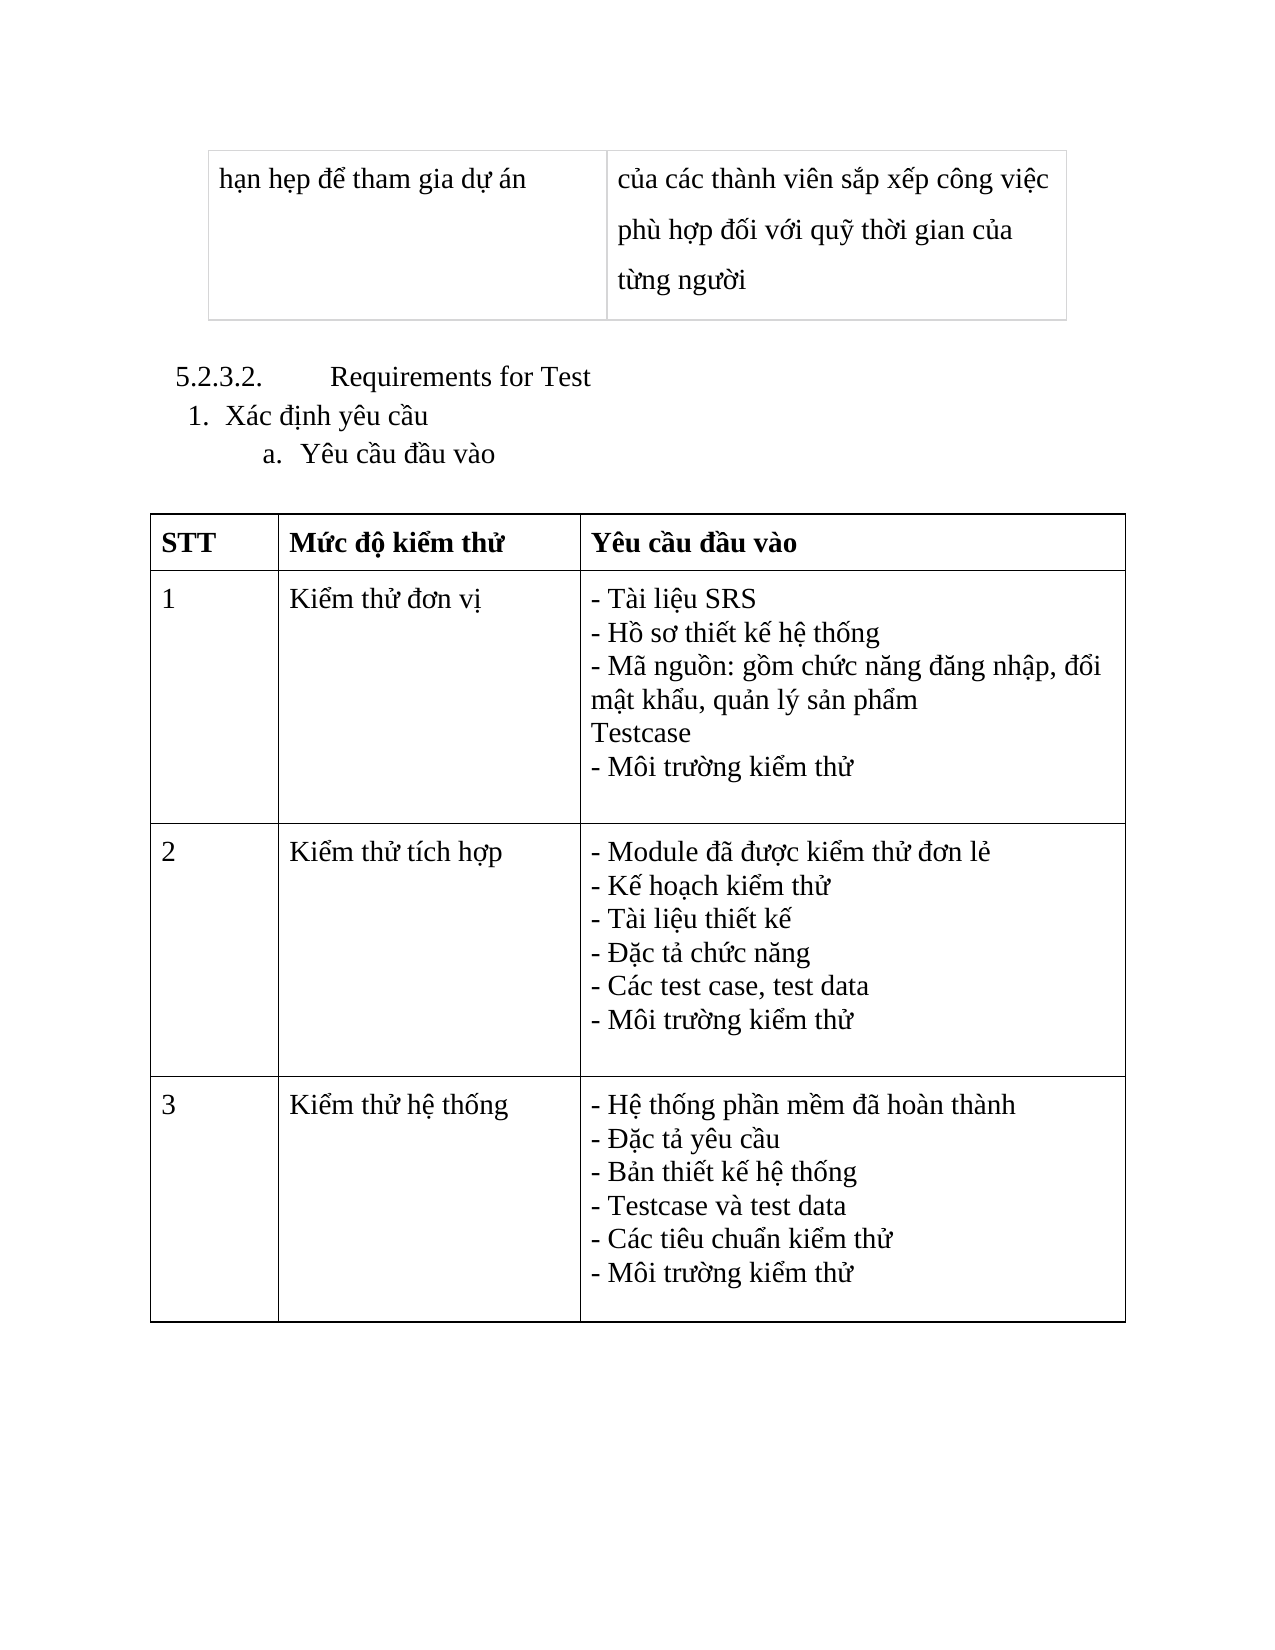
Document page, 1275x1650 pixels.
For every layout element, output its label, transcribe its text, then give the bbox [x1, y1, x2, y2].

table_header Yêu cầu đầu vào [581, 515, 1125, 569]
table_cell - Module đã được kiểm thử đơn lẻ - Kế hoạch kiểm thử - Tài liệu thiết kế - Đặc tả chức năng - Các test case, test data - Môi trường kiểm thử [581, 824, 1125, 1076]
list Yêu cầu đầu vào [262, 436, 1125, 470]
table_cell Kiểm thử đơn vị [279, 571, 580, 823]
table_cell 1 [151, 571, 278, 823]
list Requirements for Test [263, 359, 1125, 393]
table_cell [209, 151, 606, 319]
table_cell 2 [151, 824, 278, 1076]
table_cell Kiểm thử tích hợp [279, 824, 580, 1076]
table_cell - Tài liệu SRS - Hồ sơ thiết kế hệ thống - Mã nguồn: gồm chức năng đăng nhập, đổi mật khẩu, quản lý sản phẩm Testcase - Môi trường kiểm thử [581, 571, 1125, 823]
table_header Mức độ kiểm thử [279, 515, 580, 569]
table_cell Kiểm thử hệ thống [279, 1077, 580, 1321]
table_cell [608, 151, 1066, 319]
table_cell 3 [151, 1077, 278, 1321]
table_header STT [151, 515, 278, 569]
table_cell - Hệ thống phần mềm đã hoàn thành - Đặc tả yêu cầu - Bản thiết kế hệ thống - Testcase và test data - Các tiêu chuẩn kiểm thử - Môi trường kiểm thử [581, 1077, 1125, 1321]
list Xác định yêu cầu [187, 398, 1125, 431]
